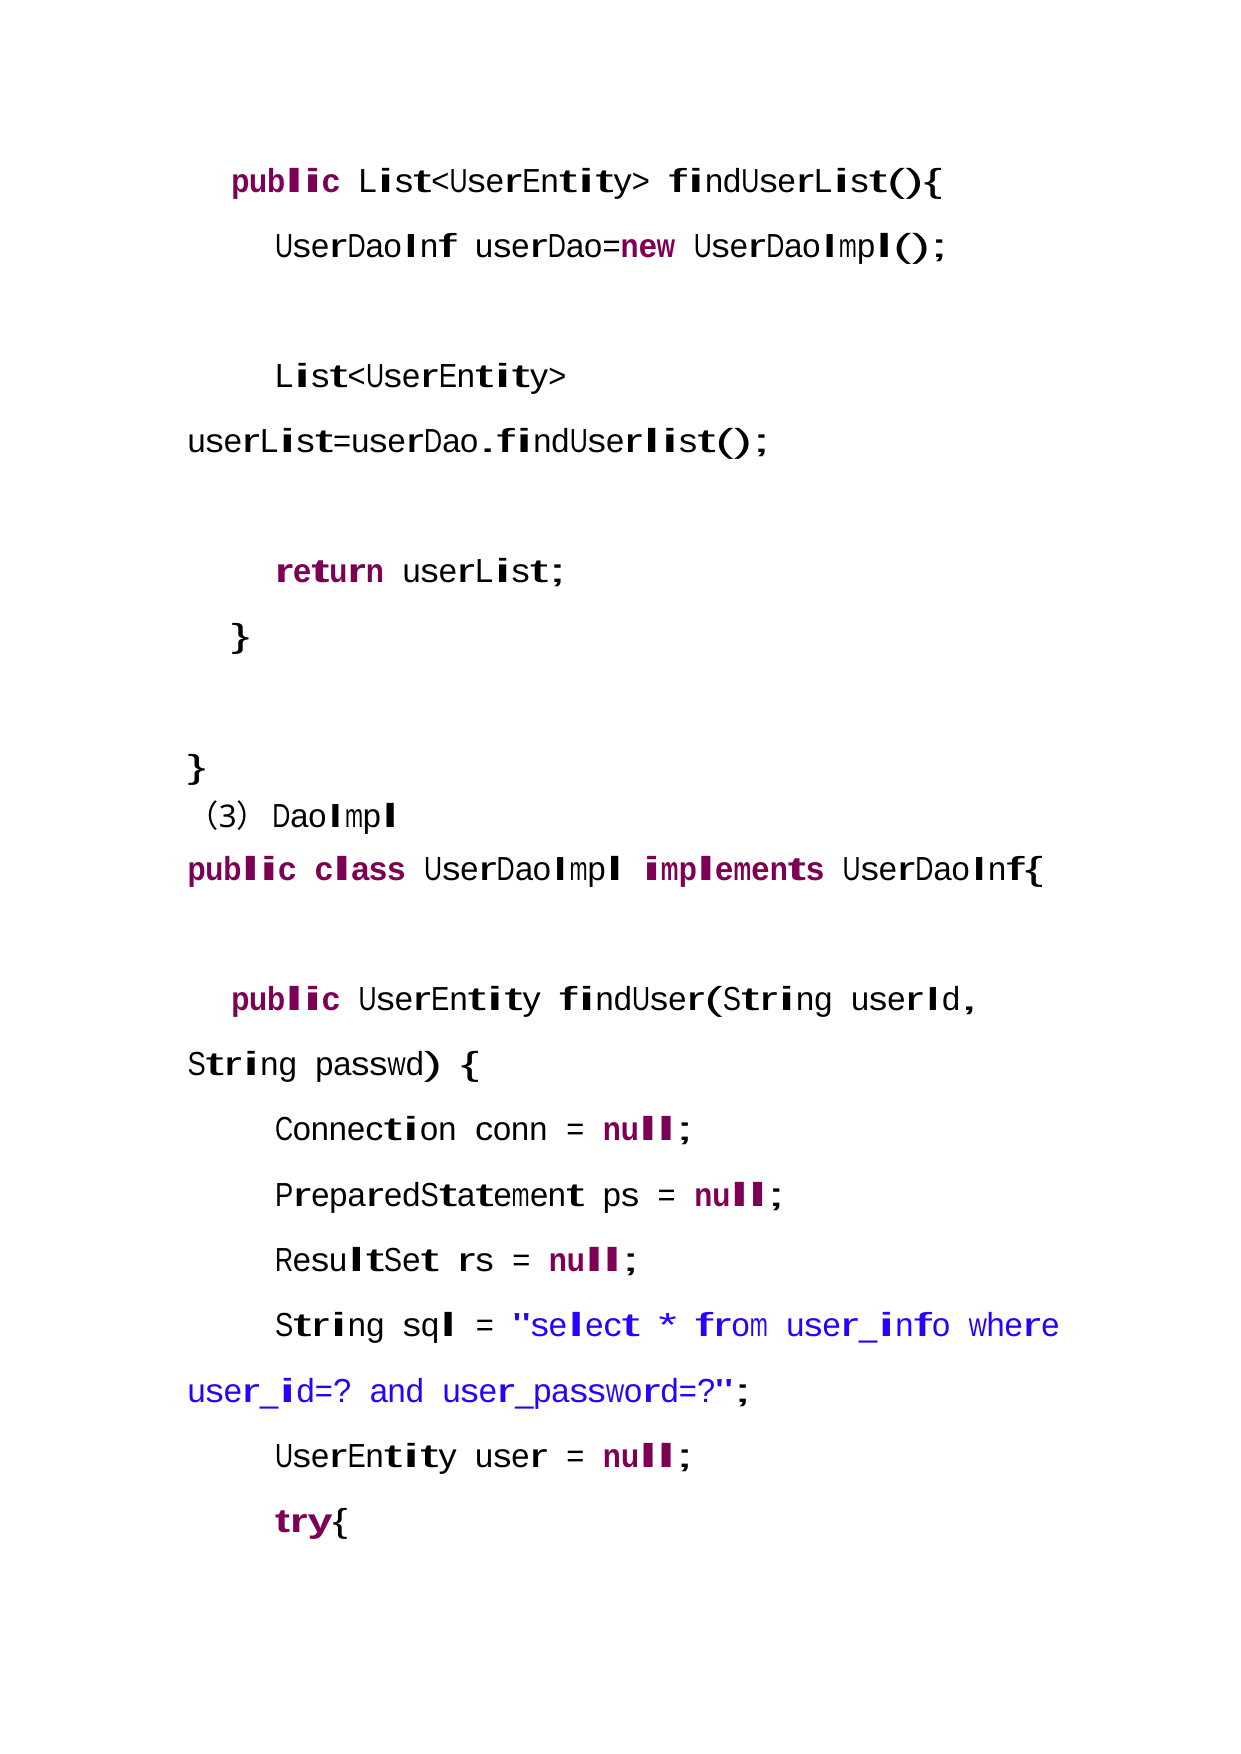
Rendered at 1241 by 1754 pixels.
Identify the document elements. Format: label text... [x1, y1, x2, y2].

text UserEntity user = null; try{ [275, 1436, 697, 1540]
text public class UserDaoImpl implements UserDaoInf{ [187, 849, 1190, 887]
text public UserEntity findUser(String userId, String passwd) { [187, 979, 1062, 1083]
text } [187, 747, 1190, 785]
text List<UserEntity> userList=userDao.findUserlist(); [187, 356, 1062, 460]
text return userList; [275, 551, 1190, 590]
text } [231, 616, 1190, 655]
list DaoImpl [187, 794, 1190, 837]
text Connection conn = null; PreparedStatement ps = null; ResultSet rs = null; [275, 1109, 869, 1278]
text String sql = "select * from user_info where user_id=? and user_password=?"; [187, 1305, 1190, 1409]
text public List<UserEntity> findUserList(){ UserDaoInf userDao=new UserDaoImpl(); [231, 161, 1062, 264]
